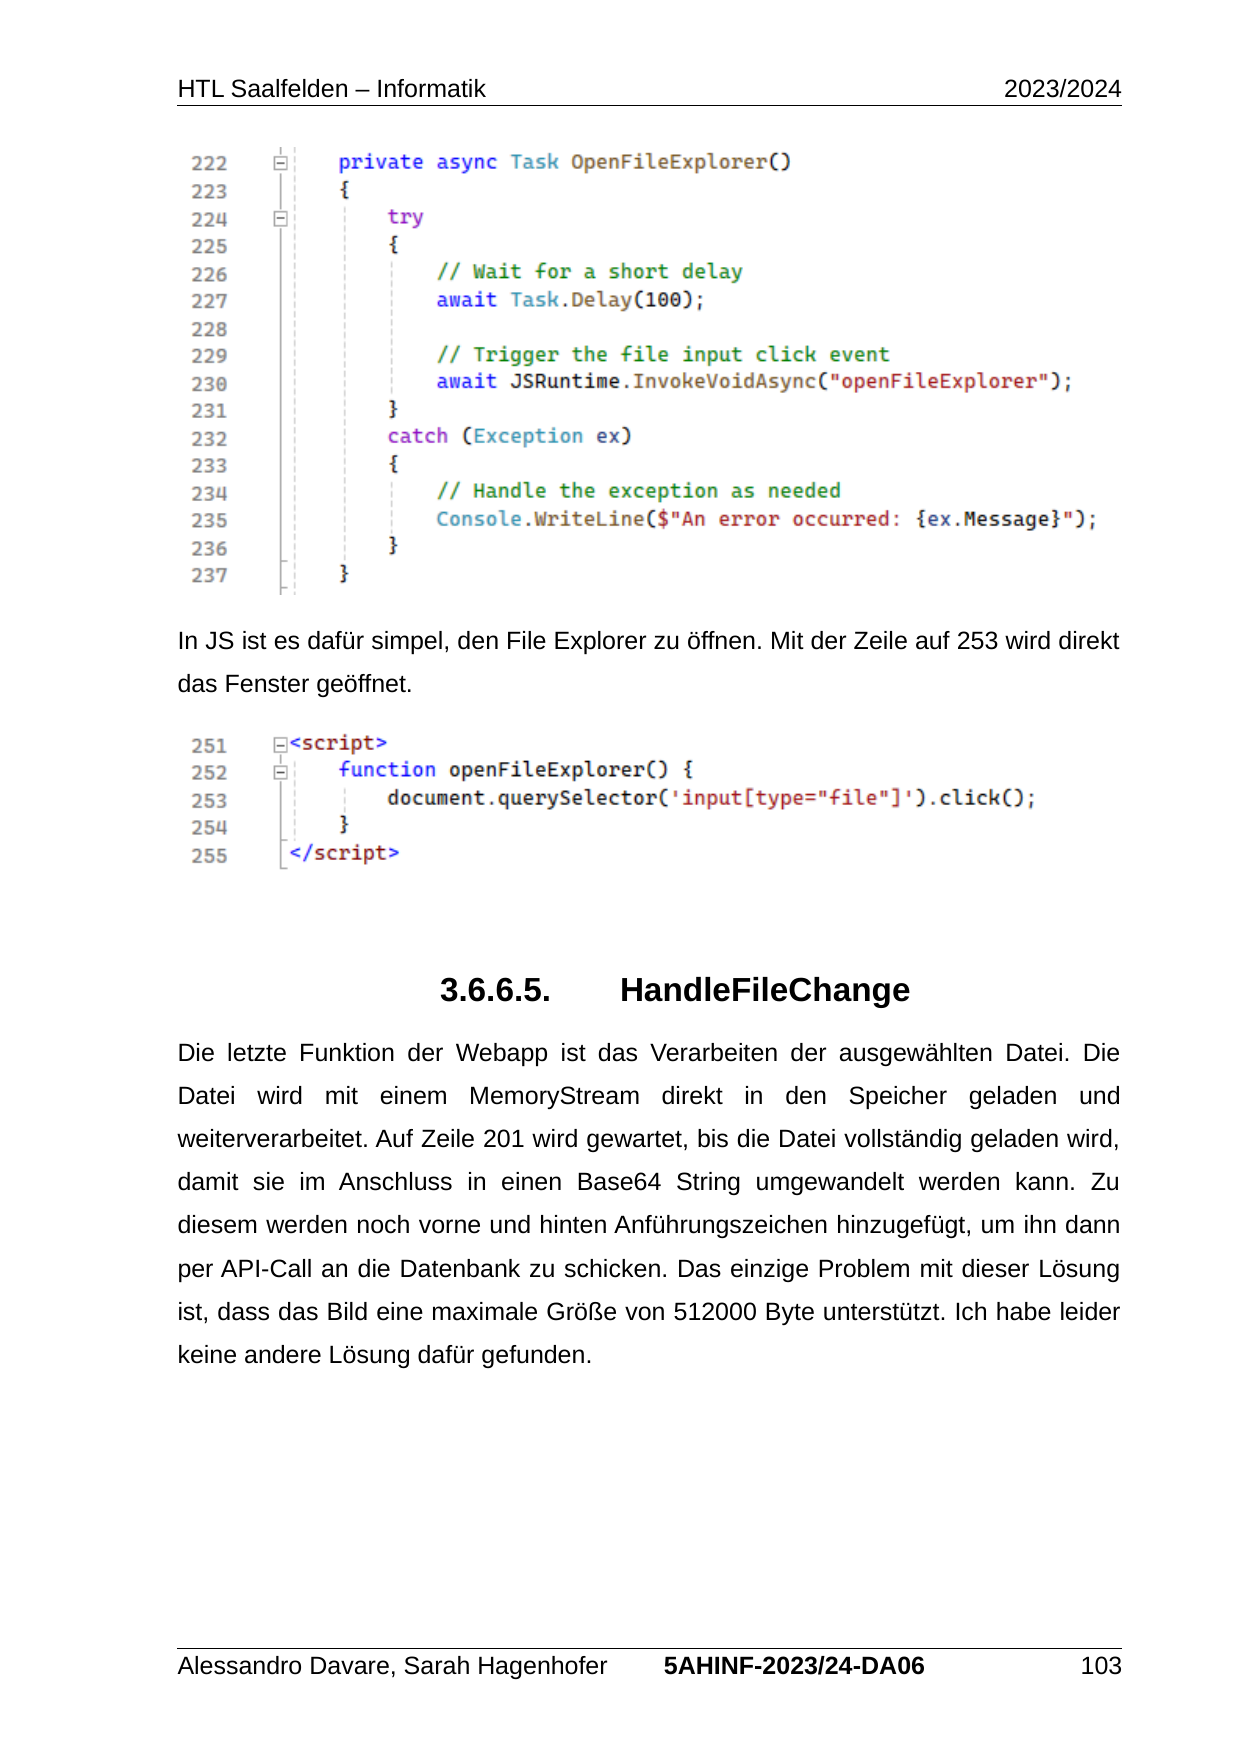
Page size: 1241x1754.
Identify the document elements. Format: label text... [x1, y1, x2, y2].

picture [177, 147, 1101, 595]
subtitle HandleFileChange [440, 970, 1122, 1008]
text Die letzte Funktion der Webapp ist das Verarbeiten der ausgewählten Datei. Die Datei wird mit einem MemoryStream direkt in den Speicher geladen und weiterverarbeitet. Auf Zeile 201 wird gewartet, bis die Datei vollständig geladen wird, damit sie im Anschluss in einen Base64 String umgewandelt werden kann. Zu diesem werden noch vorne und hinten Anführungszeichen hinzugefügt, um ihn dann per API-Call an die Datenbank zu schicken. Das einzige Problem mit dieser Lösung ist, dass das Bild eine maximale Größe von 512000 Byte unterstützt. Ich habe leider keine andere Lösung dafür gefunden. [177, 1038, 1122, 1368]
picture [177, 728, 1040, 871]
text In JS ist es dafür simpel, den File Explorer zu öffnen. Mit der Zeile auf 253 wird direkt das Fenster geöffnet. [177, 626, 1122, 697]
